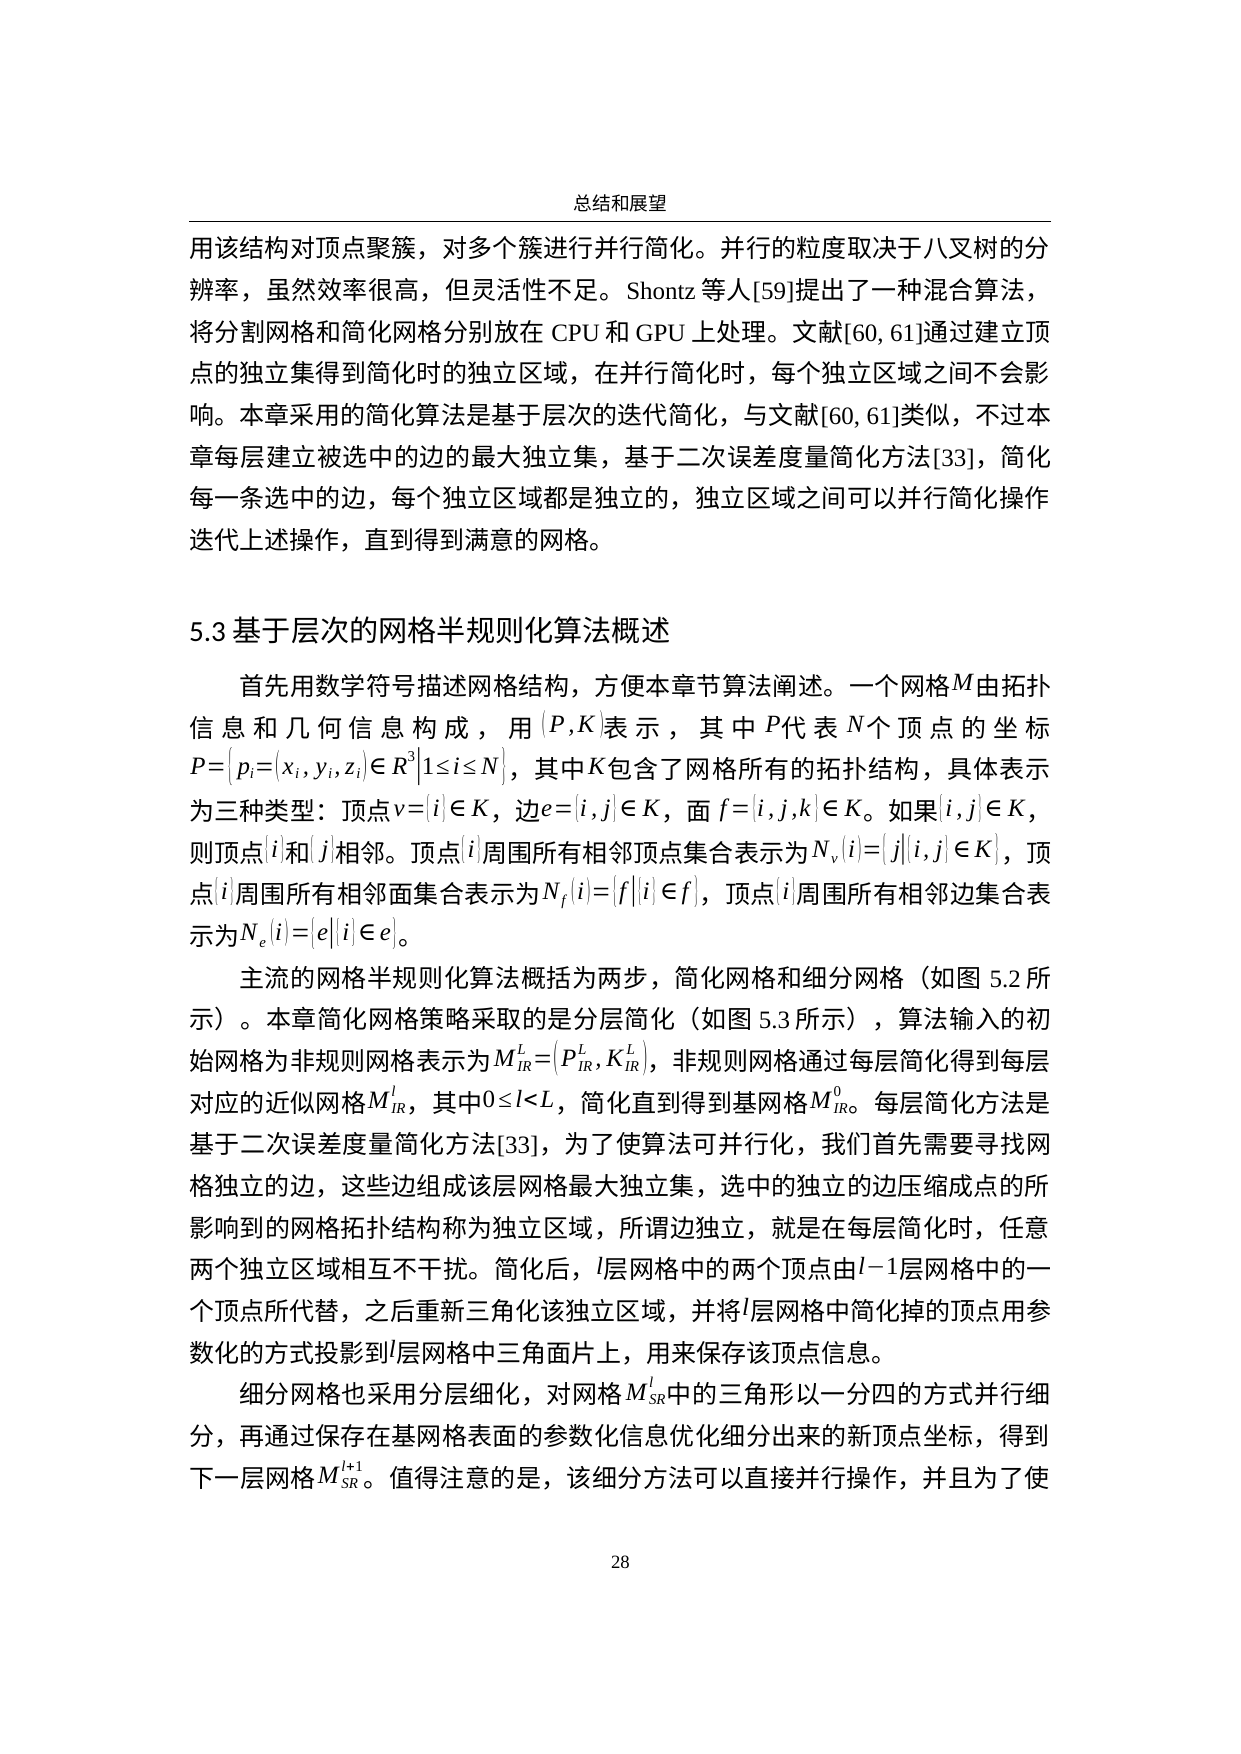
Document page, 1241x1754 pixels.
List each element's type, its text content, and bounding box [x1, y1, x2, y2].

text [189, 224, 1051, 558]
text 基于层次的网格半规则化算法概述 [189, 608, 1051, 649]
text 首先用数学符号描述网格结构，方便本章节算法阐述。一个网格由拓扑信息和几何信息构成，用表示，其中代表个顶点的坐标，其中包含了网格所有的拓扑结构，具体表示为三种类型：顶点，边，面 。如果，则顶点和相邻。顶点周围所有相邻顶点集合表示为，顶点周围所有相邻面集合表示为，顶点周围所有相邻边集合表示为。 [189, 662, 1051, 954]
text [189, 1370, 1051, 1495]
text 主流的网格半规则化算法概括为两步，简化网格和细分网格（如图5.2所示）。本章简化网格策略采取的是分层简化（如图5.3所示），算法输入的初始网格为非规则网格表示为，非规则网格通过每层简化得到每层对应的近似网格，其中，简化直到得到基网格。每层简化方法是基于二次误差度量简化方法[33]，为了使算法可并行化，我们首先需要寻找网格独立的边，这些边组成该层网格最大独立集，选中的独立的边压缩成点的所影响到的网格拓扑结构称为独立区域，所谓边独立，就是在每层简化时，任意两个独立区域相互不干扰。简化后，层网格中的两个顶点由层网格中的一个顶点所代替，之后重新三角化该独立区域，并将层网格中简化掉的顶点用参数化的方式投影到层网格中三角面片上，用来保存该顶点信息。 [189, 954, 1051, 1370]
